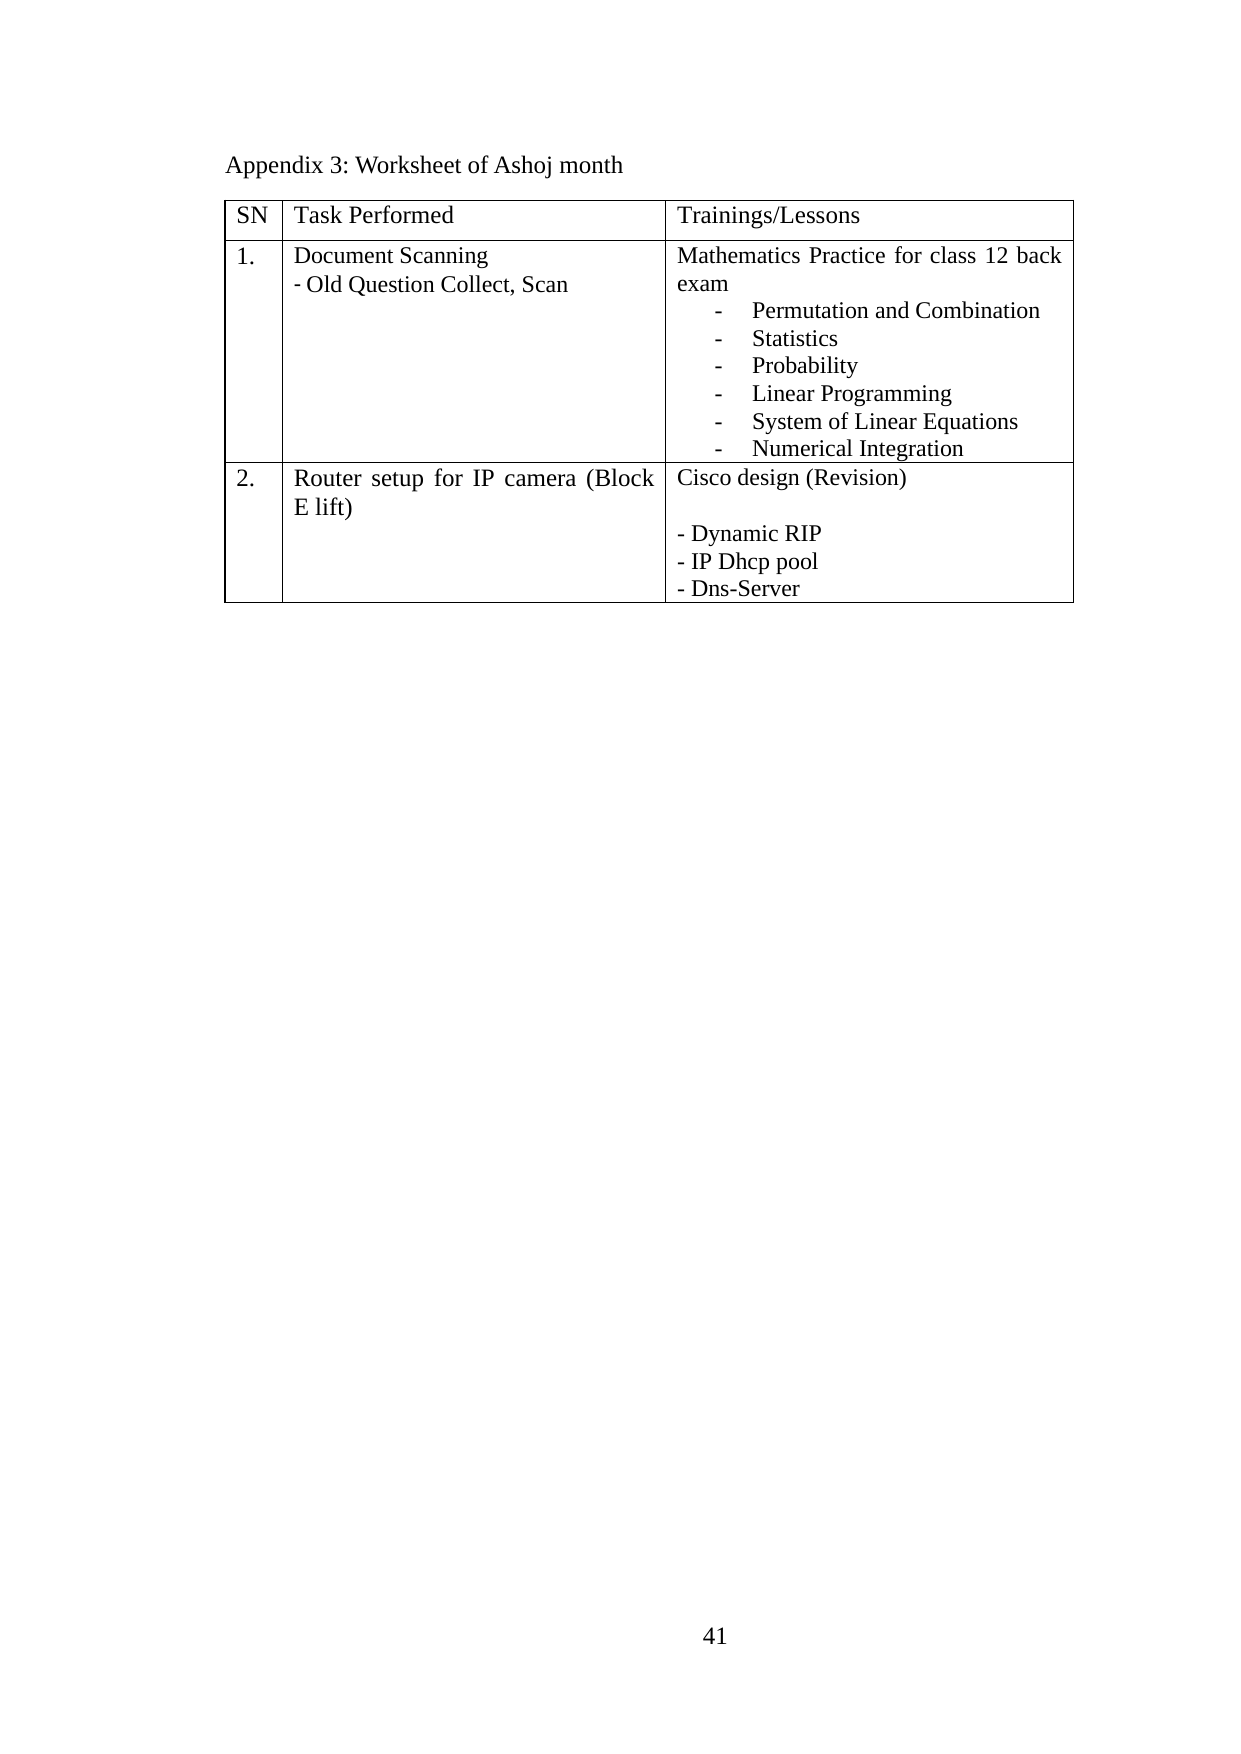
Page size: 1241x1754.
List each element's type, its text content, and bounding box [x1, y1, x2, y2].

text Appendix 3: Worksheet of Ashoj month [225, 150, 1090, 179]
table_header SN [226, 201, 282, 240]
table_cell 2. [226, 463, 282, 602]
table_cell Router setup for IP camera (Block E lift) [283, 463, 665, 602]
table_cell Mathematics Practice for class 12 back exam Permutation and Combination Statistics Probability Linear Programming System of Linear Equations Numerical Integration [666, 241, 1073, 462]
table_header Trainings/Lessons [666, 201, 1073, 240]
table_header Task Performed [283, 201, 665, 240]
table_cell Cisco design (Revision) - Dynamic RIP - IP Dhcp pool - Dns-Server [666, 463, 1073, 602]
table_cell Document Scanning - Old Question Collect, Scan [283, 241, 665, 462]
table_cell 1. [226, 241, 282, 462]
